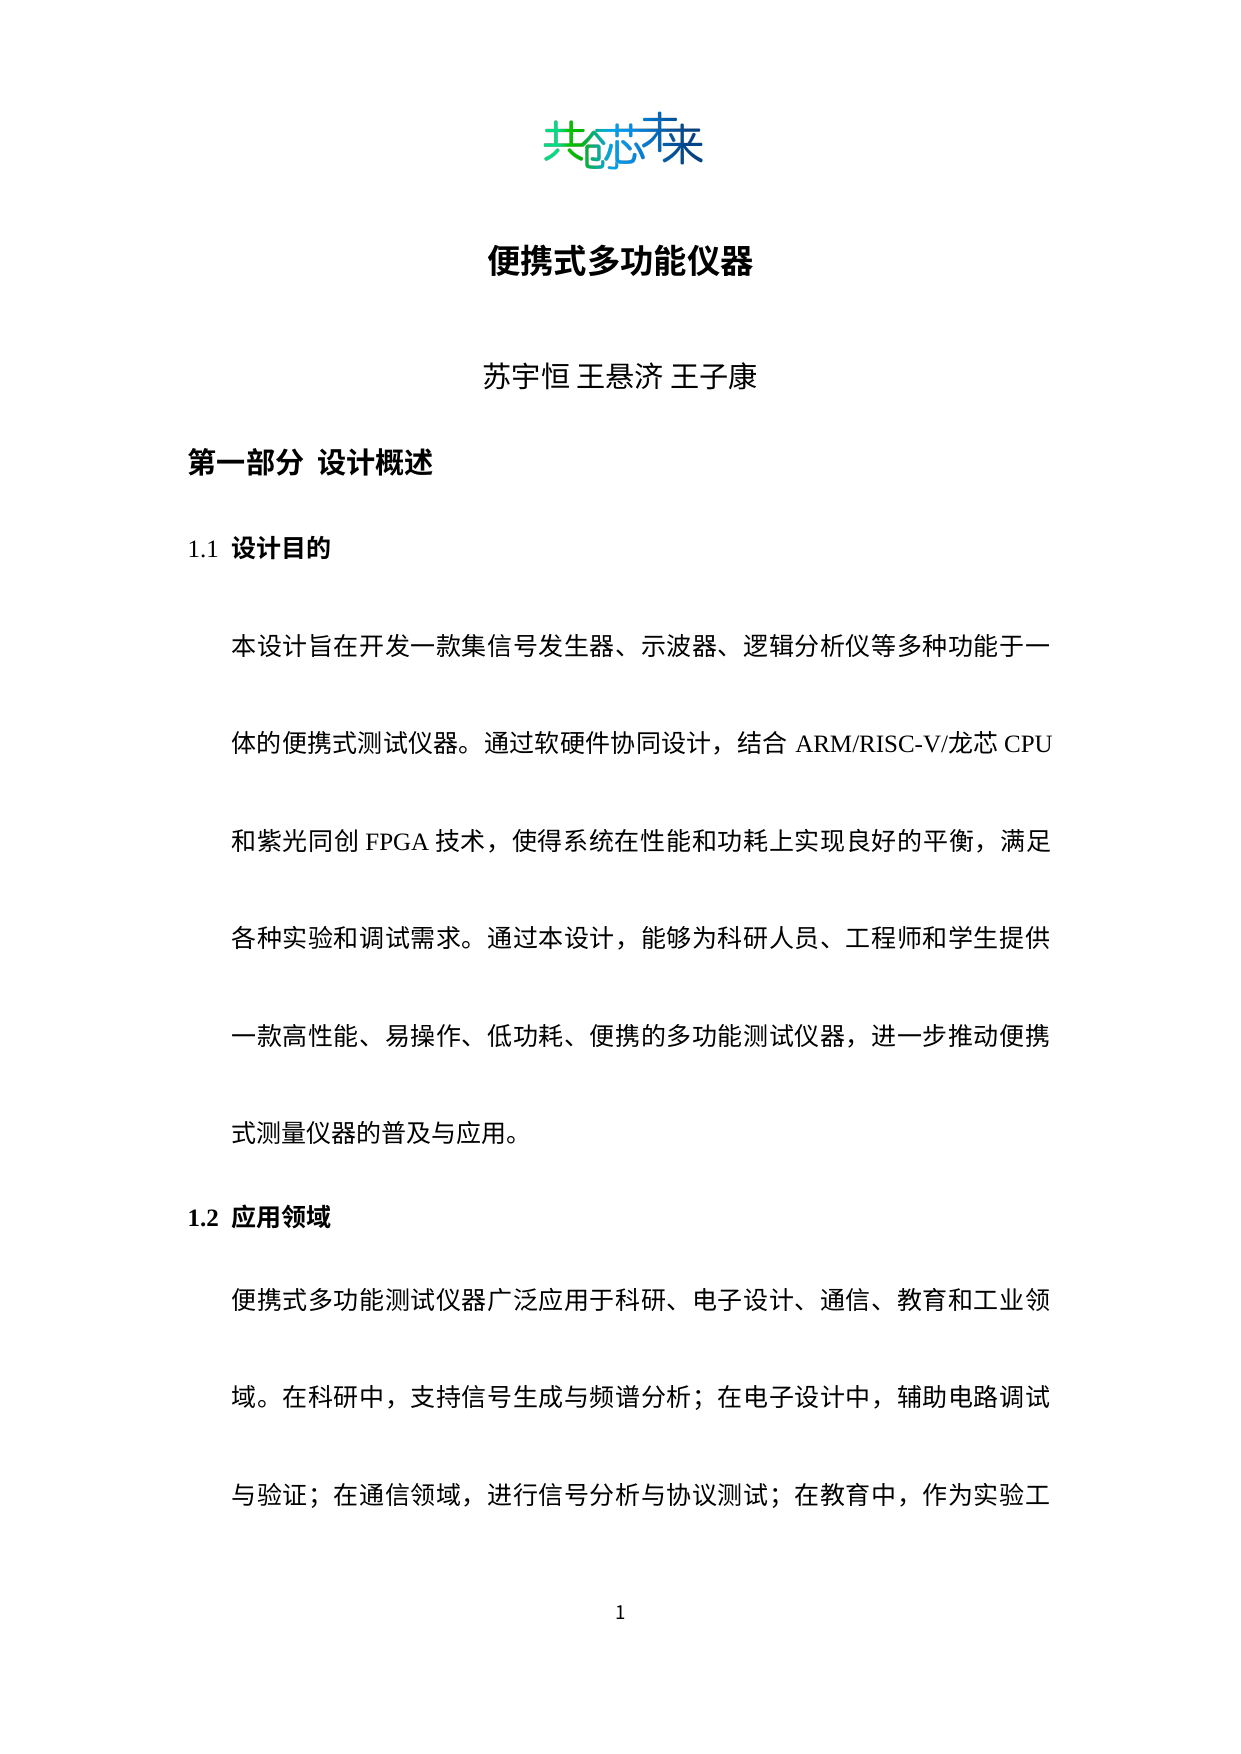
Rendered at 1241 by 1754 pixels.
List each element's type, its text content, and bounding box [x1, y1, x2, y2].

list 应用领域 [187, 1183, 1053, 1248]
text 第一部分 设计概述 [187, 428, 1053, 493]
subtitle 便携式多功能仪器 [187, 226, 1053, 291]
list 设计目的 本设计旨在开发一款集信号发生器、示波器、逻辑分析仪等多种功能于一体的便携式测试仪器。通过软硬件协同设计，结合ARM/RISC-V/龙芯CPU和紫光同创FPGA技术，使得系统在性能和功耗上实现良好的平衡，满足各种实验和调试需求。通过本设计，能够为科研人员、工程师和学生提供一款高性能、易操作、低功耗、便携的多功能测试仪器，进一步推动便携式测量仪器的普及与应用。 [187, 514, 1053, 1164]
picture [510, 88, 730, 198]
text 苏宇恒 王悬济 王子康 [187, 342, 1053, 407]
